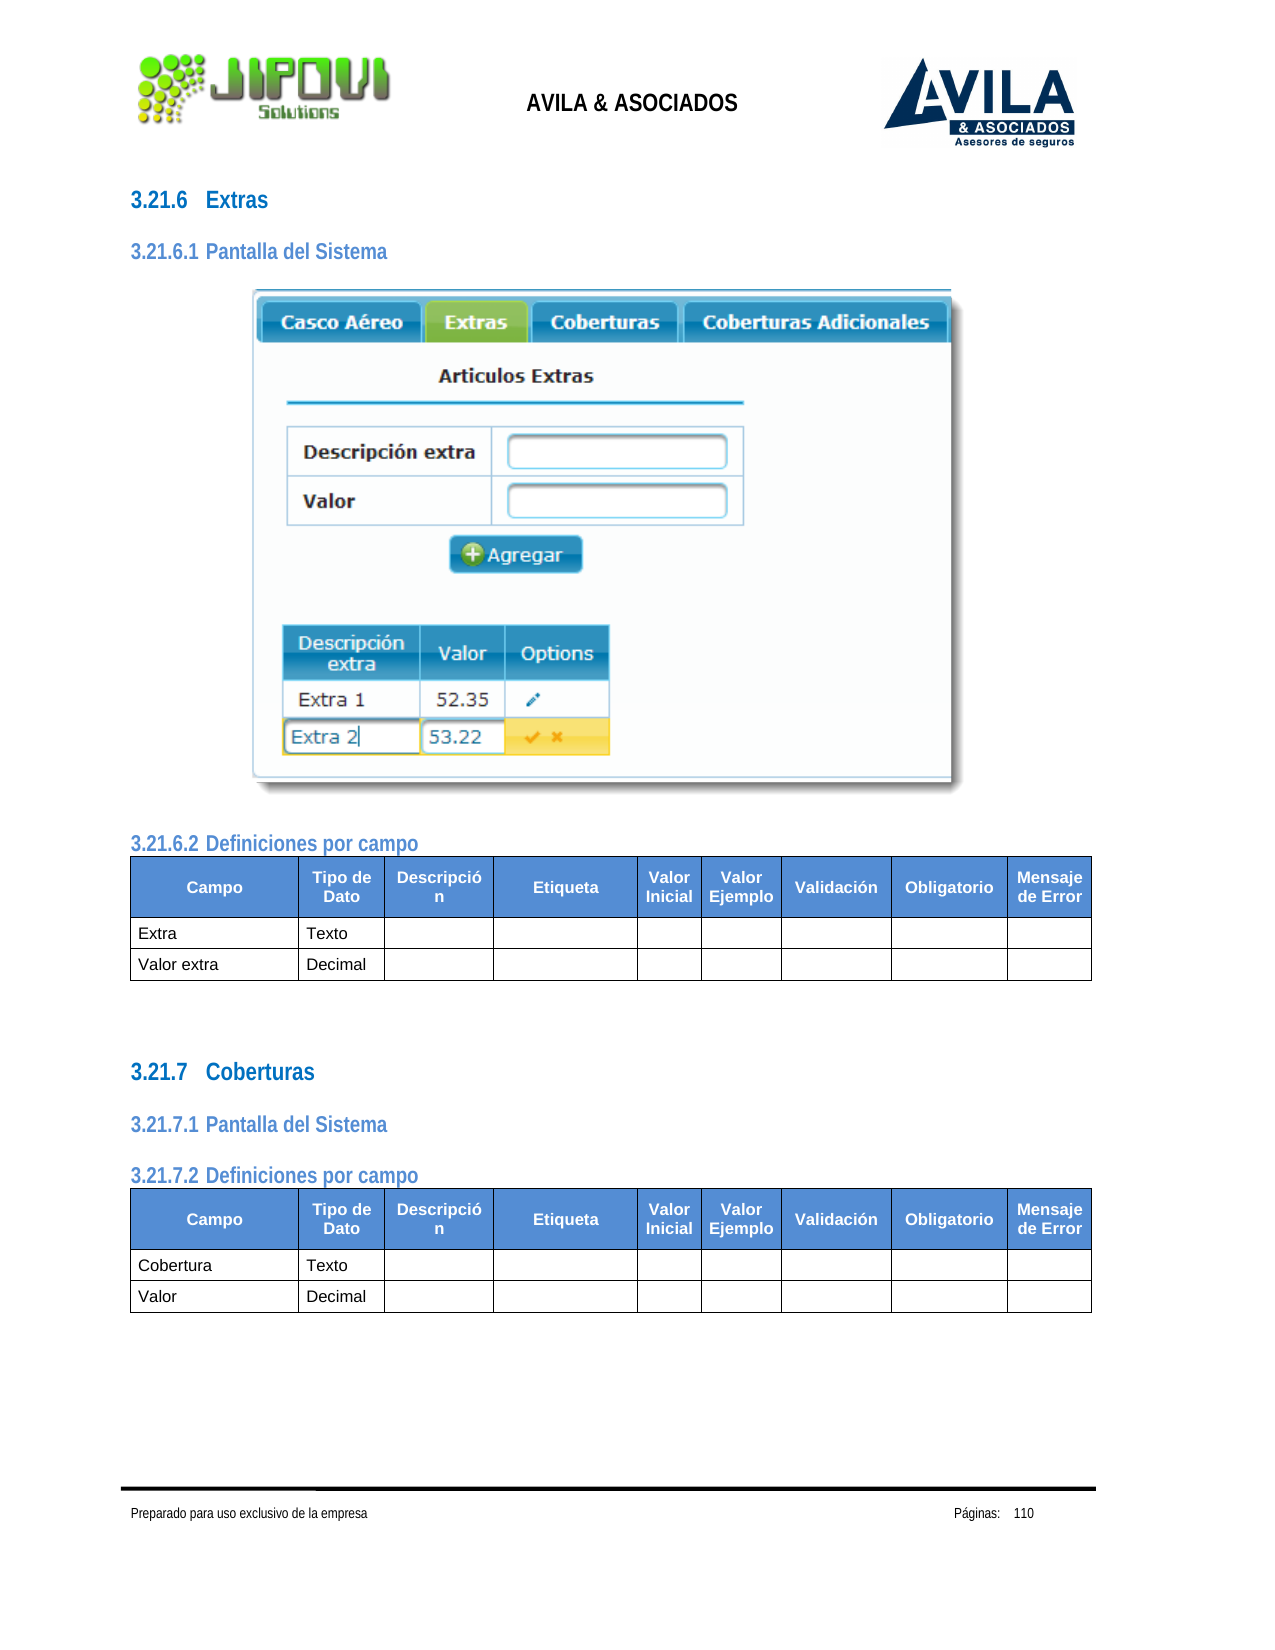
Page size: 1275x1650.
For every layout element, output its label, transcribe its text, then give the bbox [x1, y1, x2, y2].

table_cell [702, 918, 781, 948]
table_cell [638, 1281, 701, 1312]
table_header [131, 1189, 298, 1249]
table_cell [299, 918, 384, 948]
subtitle Pantalla del Sistema [131, 238, 1092, 264]
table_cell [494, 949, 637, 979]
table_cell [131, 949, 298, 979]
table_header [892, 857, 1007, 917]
subtitle Coberturas [131, 1057, 1092, 1086]
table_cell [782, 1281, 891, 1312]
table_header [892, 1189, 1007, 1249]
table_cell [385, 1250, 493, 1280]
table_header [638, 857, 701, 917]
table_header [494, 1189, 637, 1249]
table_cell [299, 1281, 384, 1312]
subtitle Definiciones por campo [131, 830, 1092, 856]
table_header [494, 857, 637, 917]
picture [881, 57, 1077, 148]
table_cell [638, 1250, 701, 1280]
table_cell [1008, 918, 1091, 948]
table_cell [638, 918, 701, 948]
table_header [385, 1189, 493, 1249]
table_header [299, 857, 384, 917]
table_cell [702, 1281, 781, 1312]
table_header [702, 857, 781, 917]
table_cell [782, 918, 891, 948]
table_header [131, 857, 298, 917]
subtitle Pantalla del Sistema [131, 1111, 1092, 1137]
subtitle Definiciones por campo [131, 1162, 1092, 1188]
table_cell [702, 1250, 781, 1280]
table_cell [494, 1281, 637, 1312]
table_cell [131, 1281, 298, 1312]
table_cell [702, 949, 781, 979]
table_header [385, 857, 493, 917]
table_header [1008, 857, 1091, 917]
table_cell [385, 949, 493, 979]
subtitle Extras [131, 184, 1092, 213]
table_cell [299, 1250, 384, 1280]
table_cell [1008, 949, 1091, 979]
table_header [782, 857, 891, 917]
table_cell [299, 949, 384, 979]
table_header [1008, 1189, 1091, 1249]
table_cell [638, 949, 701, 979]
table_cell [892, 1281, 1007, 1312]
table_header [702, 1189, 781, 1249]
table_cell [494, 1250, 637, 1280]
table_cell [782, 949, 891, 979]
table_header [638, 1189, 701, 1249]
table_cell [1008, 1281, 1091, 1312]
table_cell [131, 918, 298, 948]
picture [248, 289, 974, 805]
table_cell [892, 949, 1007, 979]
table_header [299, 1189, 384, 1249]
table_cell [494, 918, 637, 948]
picture [131, 47, 394, 128]
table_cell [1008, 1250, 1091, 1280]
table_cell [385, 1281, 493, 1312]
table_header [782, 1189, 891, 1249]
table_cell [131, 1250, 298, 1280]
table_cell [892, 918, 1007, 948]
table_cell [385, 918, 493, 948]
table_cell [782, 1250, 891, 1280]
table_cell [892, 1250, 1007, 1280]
